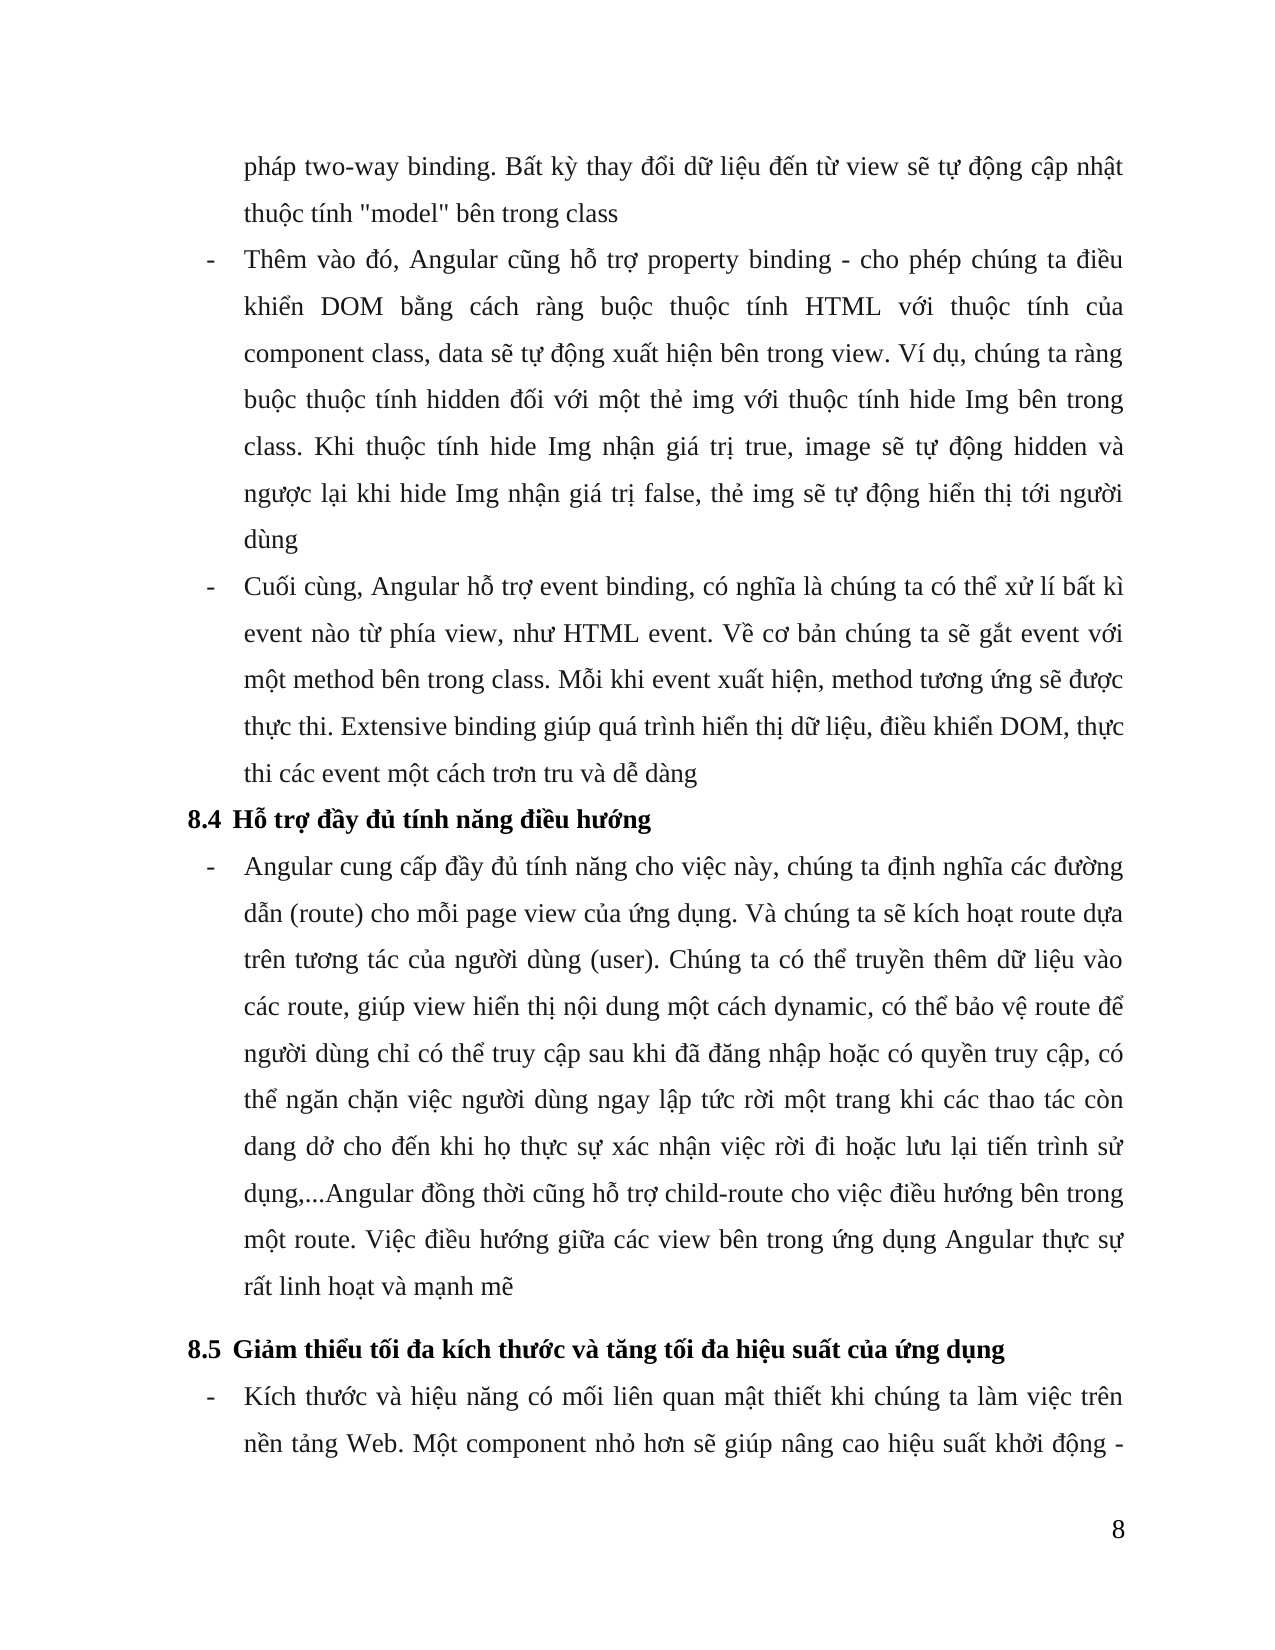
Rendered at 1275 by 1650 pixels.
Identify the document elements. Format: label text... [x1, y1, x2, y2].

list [206, 150, 1125, 228]
list Cuối cùng, Angular hỗ trợ event binding, có nghĩa là chúng ta có thể xử lí bất kì event nào từ phía view, như HTML event. Về cơ bản chúng ta sẽ gắt event với một method bên trong class. Mỗi khi event xuất hiện, method tương ứng sẽ được thực thi. Extensive binding giúp quá trình hiển thị dữ liệu, điều khiển DOM, thực thi các event một cách trơn tru và dễ dàng [206, 570, 1125, 788]
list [206, 1380, 1125, 1458]
subtitle Hỗ trợ đầy đủ tính năng điều hướng [187, 803, 1125, 834]
list Thêm vào đó, Angular cũng hỗ trợ property binding - cho phép chúng ta điều khiển DOM bằng cách ràng buộc thuộc tính HTML với thuộc tính của component class, data sẽ tự động xuất hiện bên trong view. Ví dụ, chúng ta ràng buộc thuộc tính hidden đối với một thẻ img với thuộc tính hide Img bên trong class. Khi thuộc tính hide Img nhận giá trị true, image sẽ tự động hidden và ngược lại khi hide Img nhận giá trị false, thẻ img sẽ tự động hiển thị tới người dùng [206, 243, 1125, 554]
subtitle Giảm thiểu tối đa kích thước và tăng tối đa hiệu suất của ứng dụng [187, 1333, 1125, 1364]
list Angular cung cấp đầy đủ tính năng cho việc này, chúng ta định nghĩa các đường dẫn (route) cho mỗi page view của ứng dụng. Và chúng ta sẽ kích hoạt route dựa trên tương tác của người dùng (user). Chúng ta có thể truyền thêm dữ liệu vào các route, giúp view hiển thị nội dung một cách dynamic, có thể bảo vệ route để người dùng chỉ có thể truy cập sau khi đã đăng nhập hoặc có quyền truy cập, có thể ngăn chặn việc người dùng ngay lập tức rời một trang khi các thao tác còn dang dở cho đến khi họ thực sự xác nhận việc rời đi hoặc lưu lại tiến trình sử dụng,...Angular đồng thời cũng hỗ trợ child-route cho việc điều hướng bên trong một route. Việc điều hướng giữa các view bên trong ứng dụng Angular thực sự rất linh hoạt và mạnh mẽ [206, 850, 1125, 1301]
